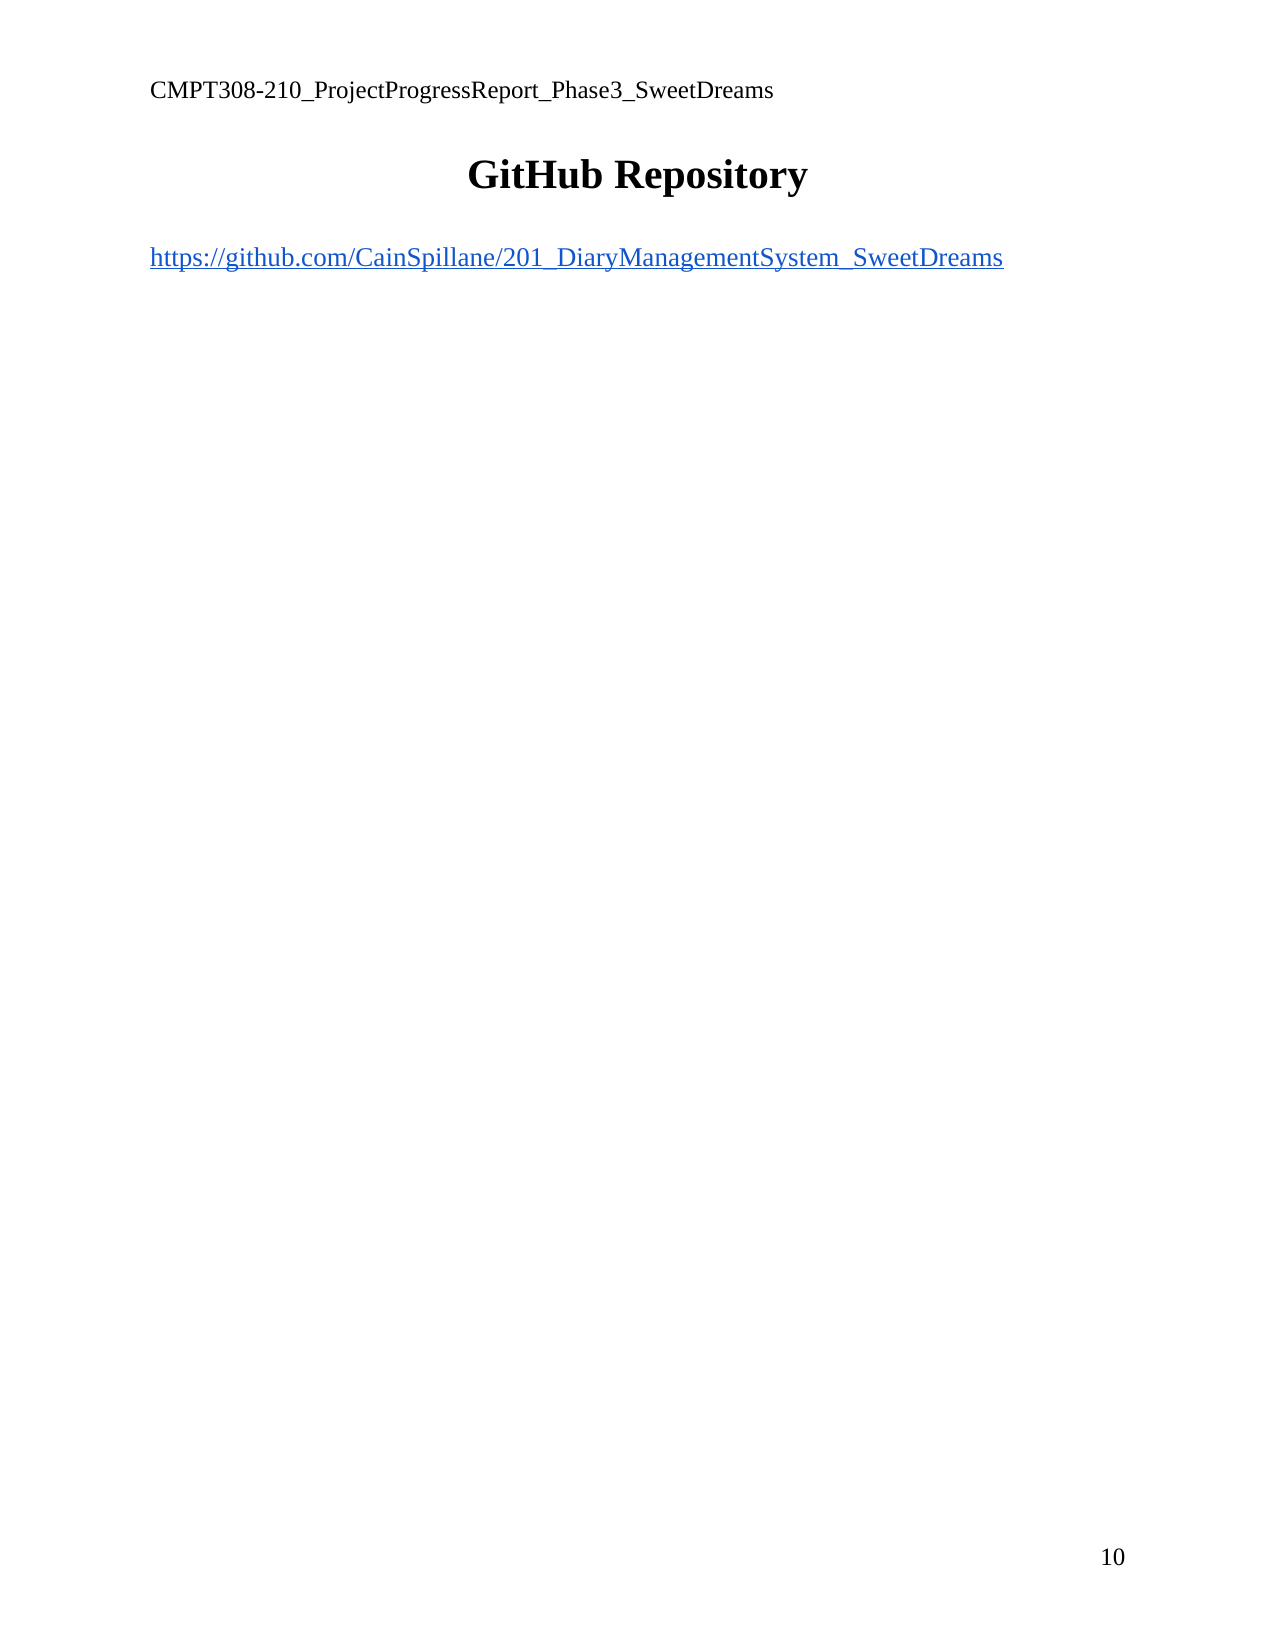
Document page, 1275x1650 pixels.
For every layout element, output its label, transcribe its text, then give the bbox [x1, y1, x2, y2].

text https://github.com/CainSpillane/201_DiaryManagementSystem_SweetDreams [150, 241, 1125, 272]
subtitle GitHub Repository [150, 150, 1125, 198]
